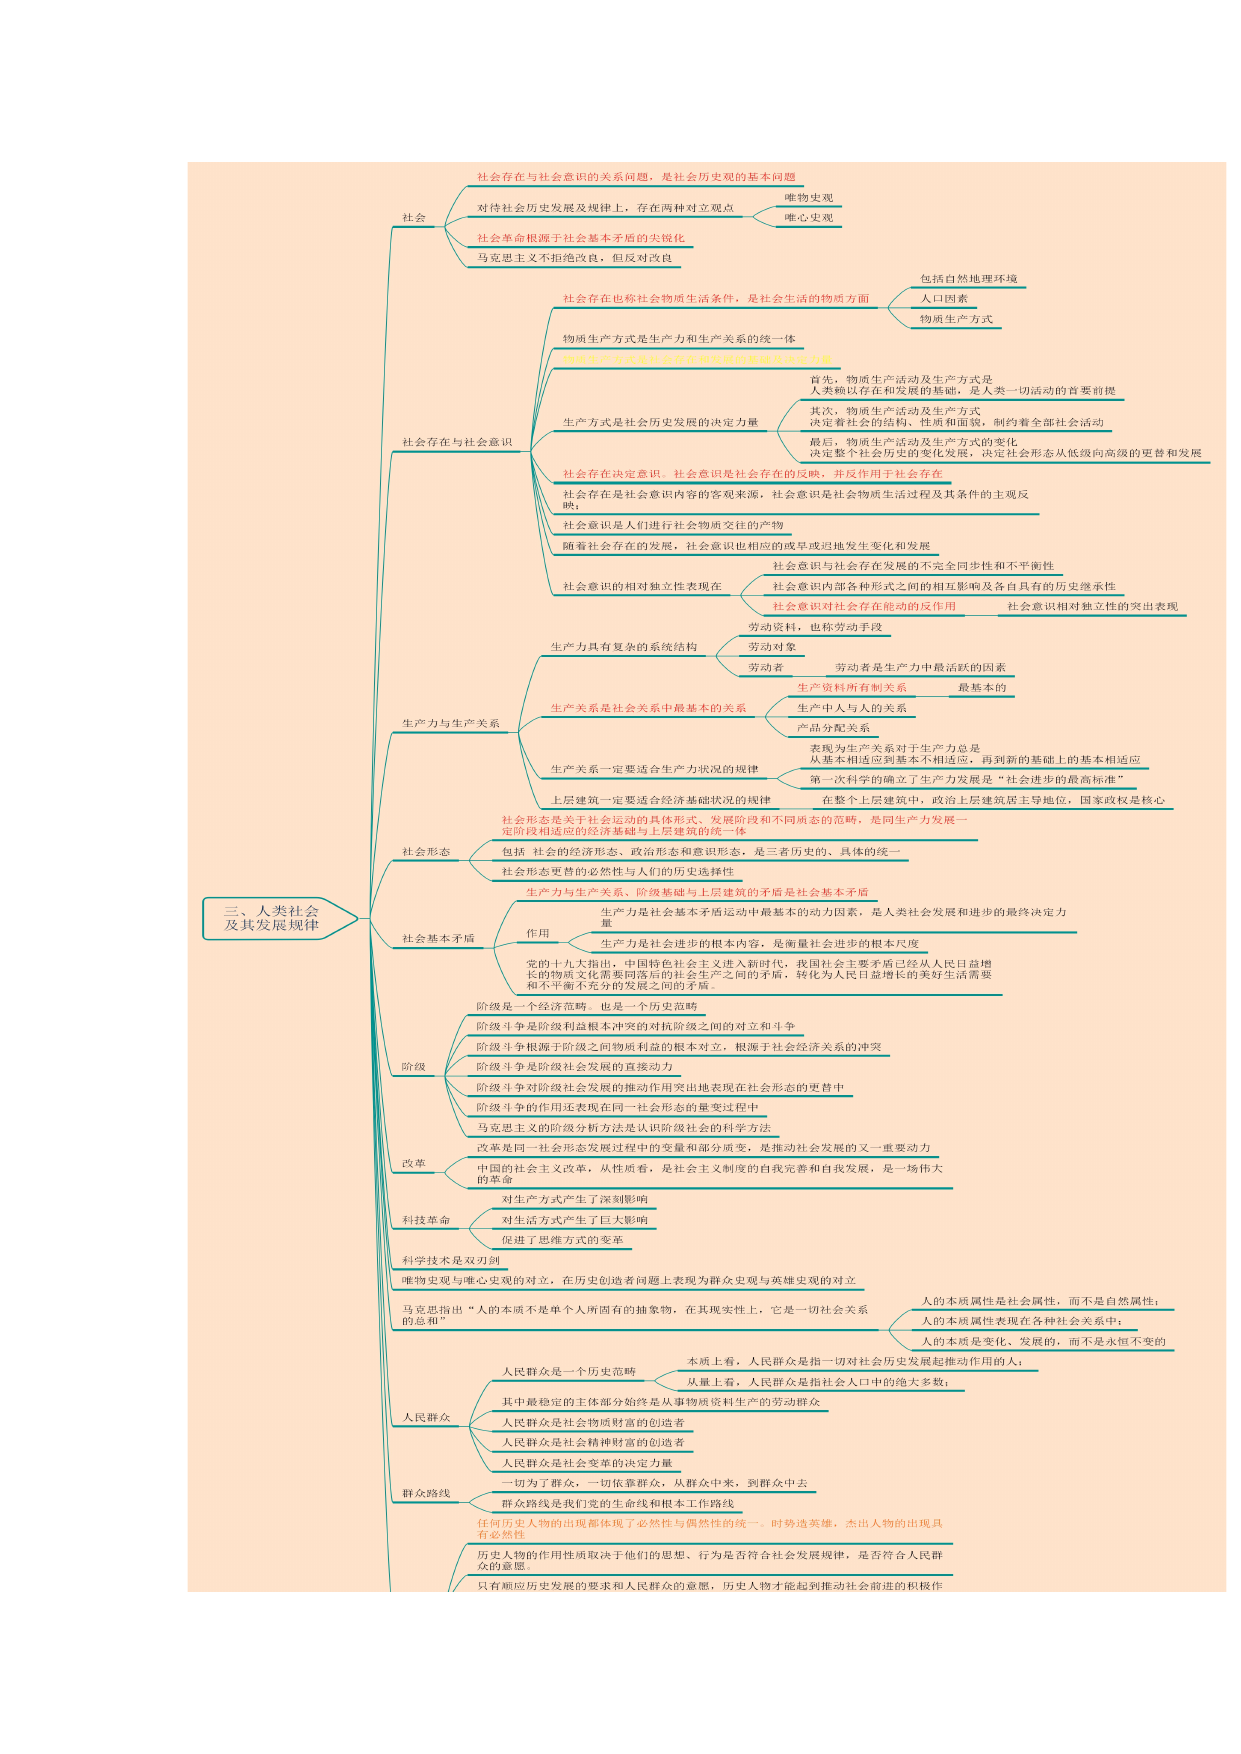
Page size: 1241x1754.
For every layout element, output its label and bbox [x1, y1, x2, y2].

picture [187, 162, 1227, 1592]
